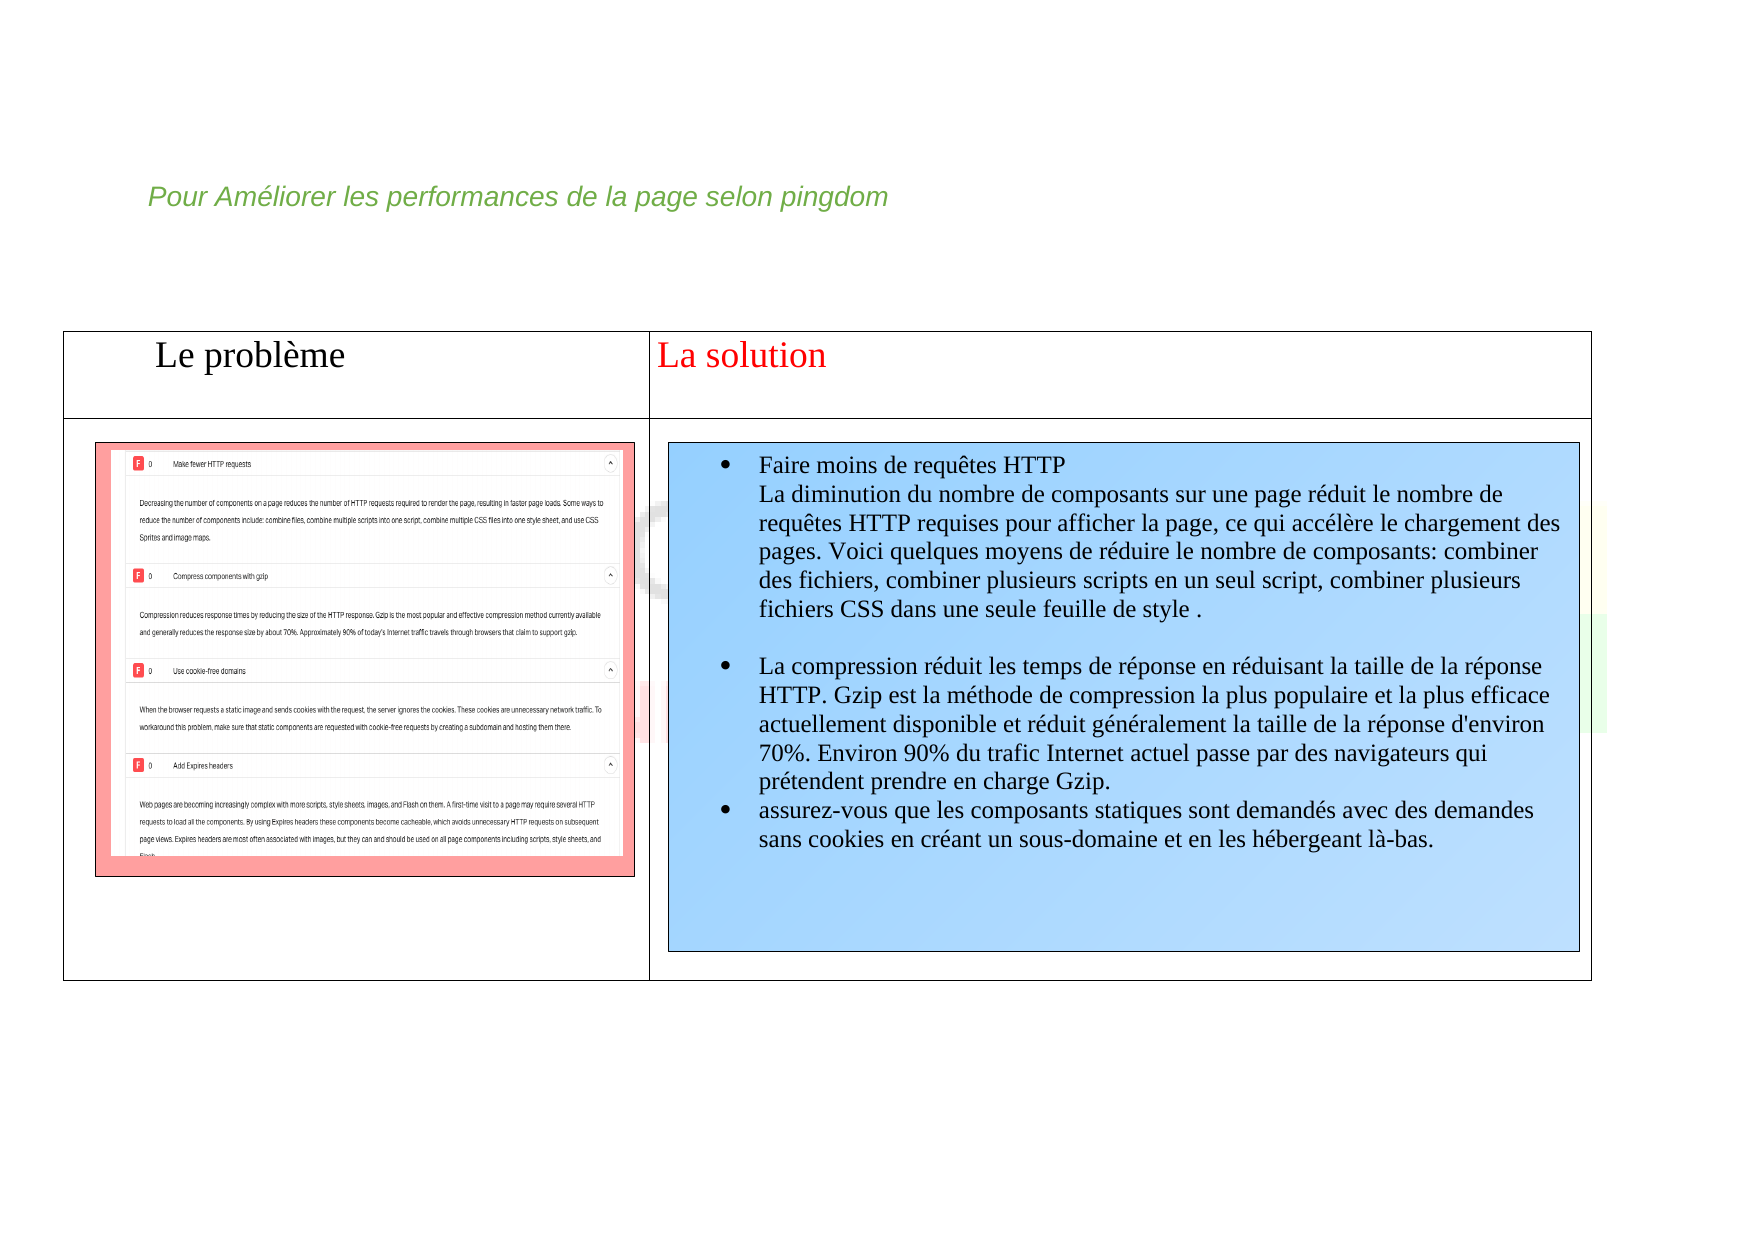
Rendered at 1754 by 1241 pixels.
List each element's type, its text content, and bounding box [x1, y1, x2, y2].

table_cell [64, 419, 649, 980]
table_cell [650, 419, 1591, 980]
table_header La solution [650, 332, 1591, 418]
table_header Le problème [64, 332, 649, 418]
text Pour Améliorer les performances de la page selon pingdom [148, 180, 1606, 212]
picture [111, 450, 623, 856]
